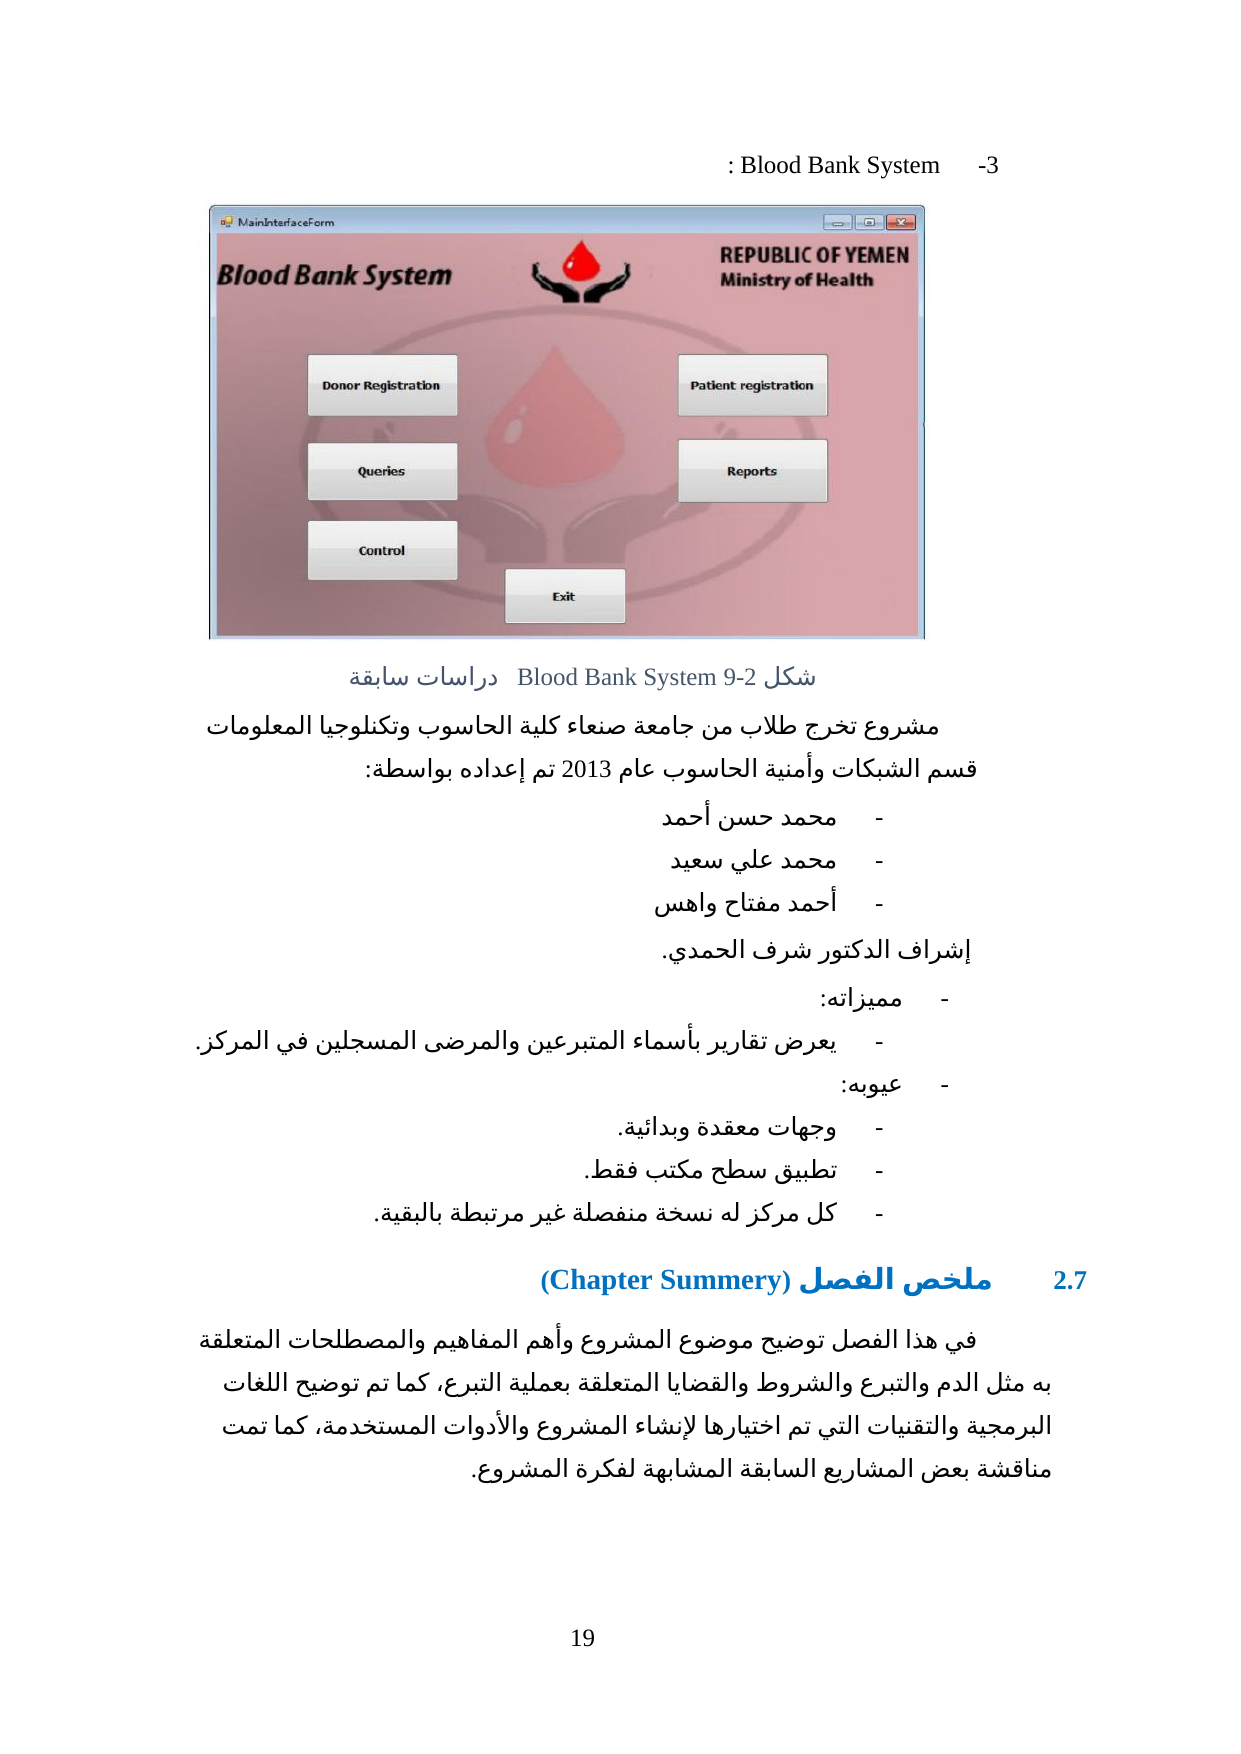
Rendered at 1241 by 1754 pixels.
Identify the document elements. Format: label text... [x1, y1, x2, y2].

list محمد حسن أحمد [187, 802, 875, 831]
list وجهات معقدة وبدائية. [187, 1112, 875, 1141]
list أحمد مفتاح واهس [187, 888, 875, 917]
text إشراف الدكتور شرف الحمدي. [187, 935, 1053, 964]
text في هذا الفصل توضيح موضوع المشروع وأهم المفاهيم والمصطلحات المتعلقة به مثل الدم والتبرع والشروط والقضايا المتعلقة بعملية التبرع، كما تم توضيح اللغات البرمجية والتقنيات التي تم اختيارها لإنشاء المشروع والأدوات المستخدمة، كما تمت مناقشة بعض المشاريع السابقة المشابهة لفكرة المشروع. [187, 1325, 1053, 1483]
list مميزاته: [187, 983, 941, 1011]
list Blood Bank System : [187, 150, 978, 179]
list تطبيق سطح مكتب فقط. [187, 1155, 875, 1184]
list كل مركز له نسخة منفصلة غير مرتبطة بالبقية. [187, 1198, 875, 1227]
list محمد علي سعيد [187, 845, 875, 874]
list يعرض تقارير بأسماء المتبرعين والمرضى المسجلين في المركز. [187, 1026, 875, 1054]
list عيوبه: [187, 1069, 941, 1098]
picture [195, 193, 933, 644]
text مشروع تخرج طلاب من جامعة صنعاء كلية الحاسوب وتكنلوجيا المعلومات قسم الشبكات وأمنية الحاسوب عام 2013 تم إعداده بواسطة: [187, 711, 978, 783]
subtitle ملخص الفصل (Chapter Summery) [187, 1262, 1053, 1296]
